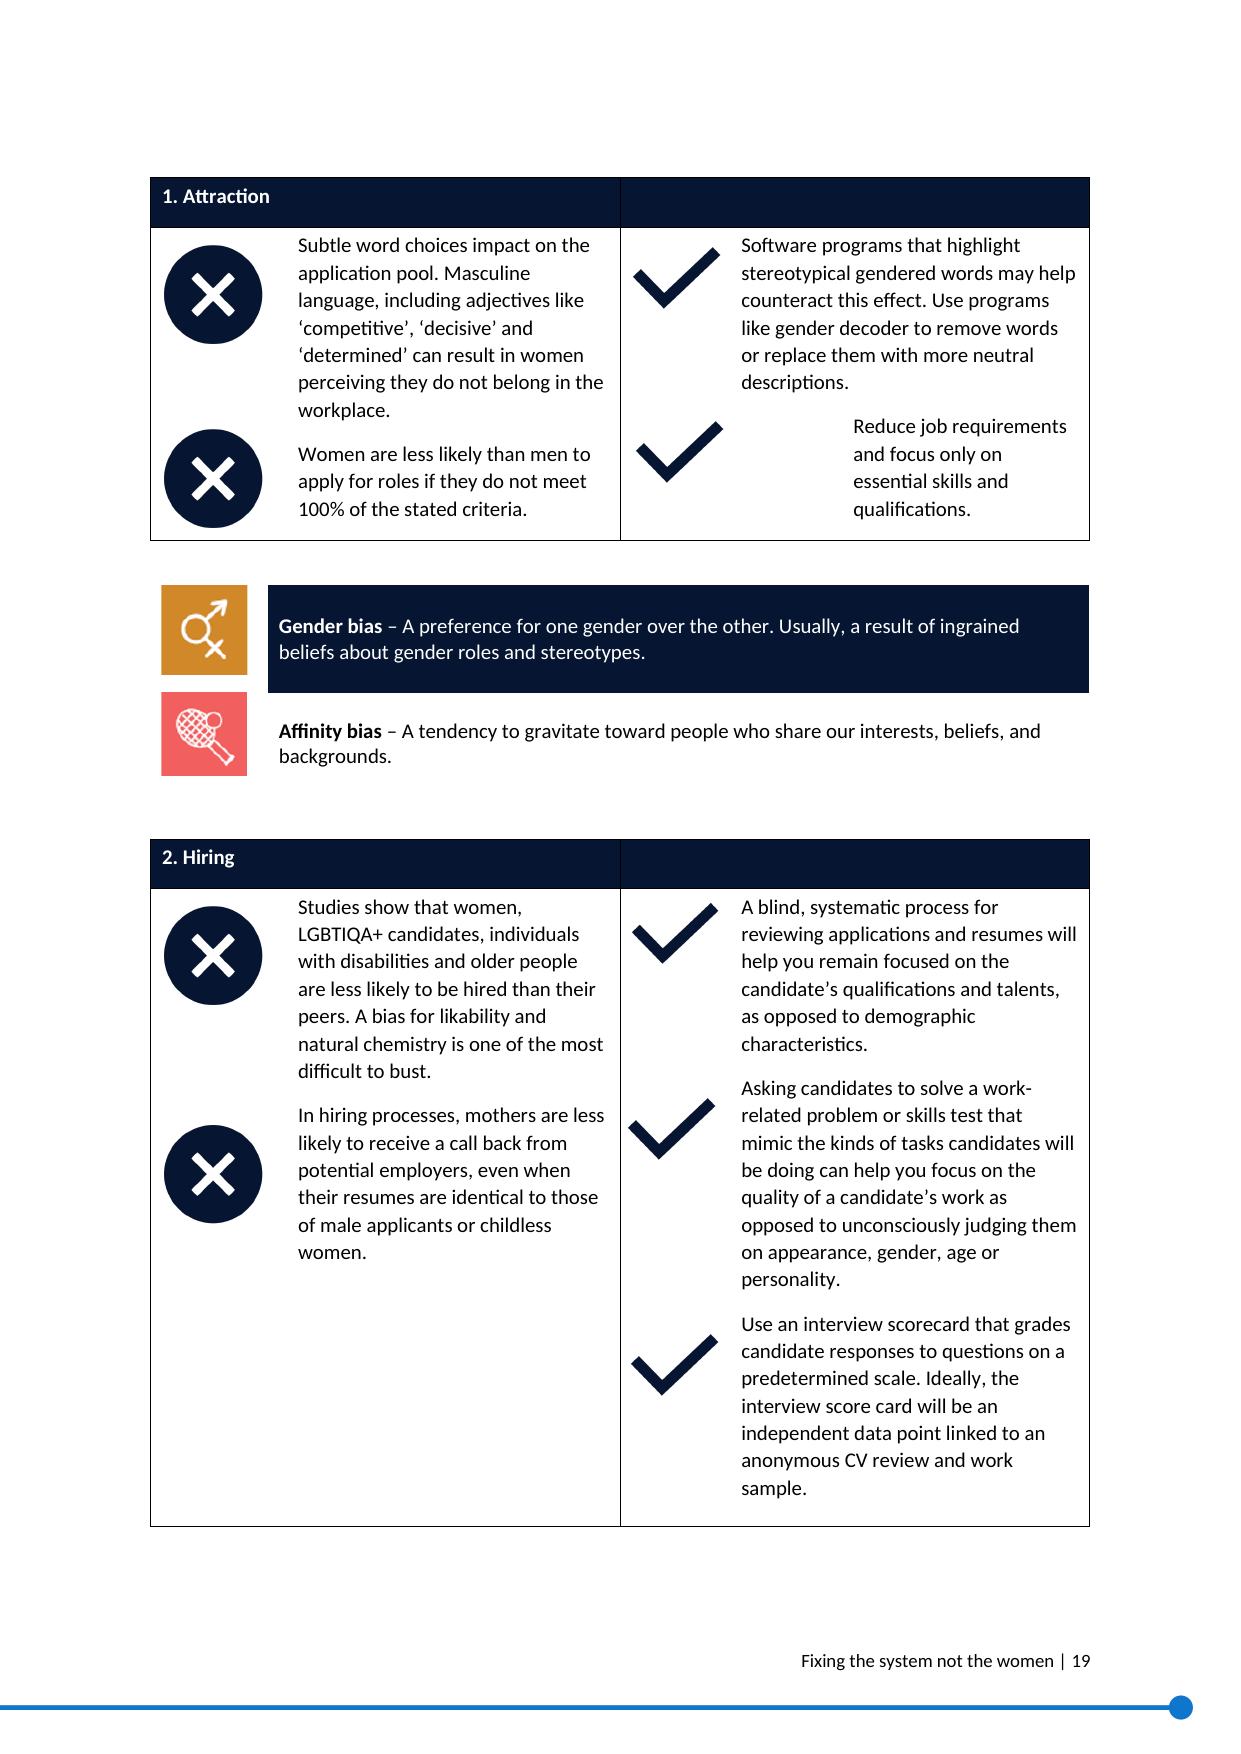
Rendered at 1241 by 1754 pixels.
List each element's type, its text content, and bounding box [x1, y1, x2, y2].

picture [161, 692, 247, 776]
picture [631, 232, 722, 323]
picture [629, 1319, 720, 1410]
table_cell Studies show that women, LGBTIQA+ candidates, individuals with disabilities and older people are less likely to be hired than their peers. A bias for likability and natural chemistry is one of the most difficult to bust. In hiring processes, mothers are less likely to receive a call back from potential employers, even when their resumes are identical to those of male applicants or childless women. [151, 889, 620, 1526]
table_header [621, 840, 1089, 888]
picture [151, 232, 275, 357]
table_cell Subtle word choices impact on the application pool. Masculine language, including adjectives like ‘competitive’, ‘decisive’ and ‘determined’ can result in women perceiving they do not belong in the workplace. Women are less likely than men to apply for roles if they do not meet 100% of the stated criteria. [151, 228, 620, 540]
table_header 1. Attraction [151, 178, 620, 227]
picture [626, 1083, 717, 1174]
table_header [150, 585, 267, 693]
picture [0, 1683, 1241, 1754]
table_header 2. Hiring [151, 840, 620, 888]
table_cell A blind, systematic process for reviewing applications and resumes will help you remain focused on the candidate’s qualifications and talents, as opposed to demographic characteristics. Asking candidates to solve a work-related problem or skills test that mimic the kinds of tasks candidates will be doing can help you focus on the quality of a candidate’s work as opposed to unconsciously judging them on appearance, gender, age or personality. Use an interview scorecard that grades candidate responses to questions on a predetermined scale. Ideally, the interview score card will be an independent data point linked to an anonymous CV review and work sample. [621, 889, 1089, 1526]
table_cell Software programs that highlight stereotypical gendered words may help counteract this effect. Use programs like gender decoder to remove words or replace them with more neutral descriptions. Reduce job requirements and focus only on essential skills and qualifications. [621, 228, 1089, 540]
picture [161, 585, 248, 675]
picture [151, 893, 275, 1018]
picture [630, 888, 720, 978]
table_cell [150, 693, 267, 794]
picture [635, 407, 725, 497]
table_header [621, 178, 1089, 227]
picture [151, 416, 275, 541]
picture [151, 1112, 275, 1236]
table_header Gender bias – A preference for one gender over the other. Usually, a result of ingrained beliefs about gender roles and stereotypes. [268, 585, 1089, 693]
table_cell Affinity bias – A tendency to gravitate toward people who share our interests, beliefs, and backgrounds. [268, 693, 1089, 794]
